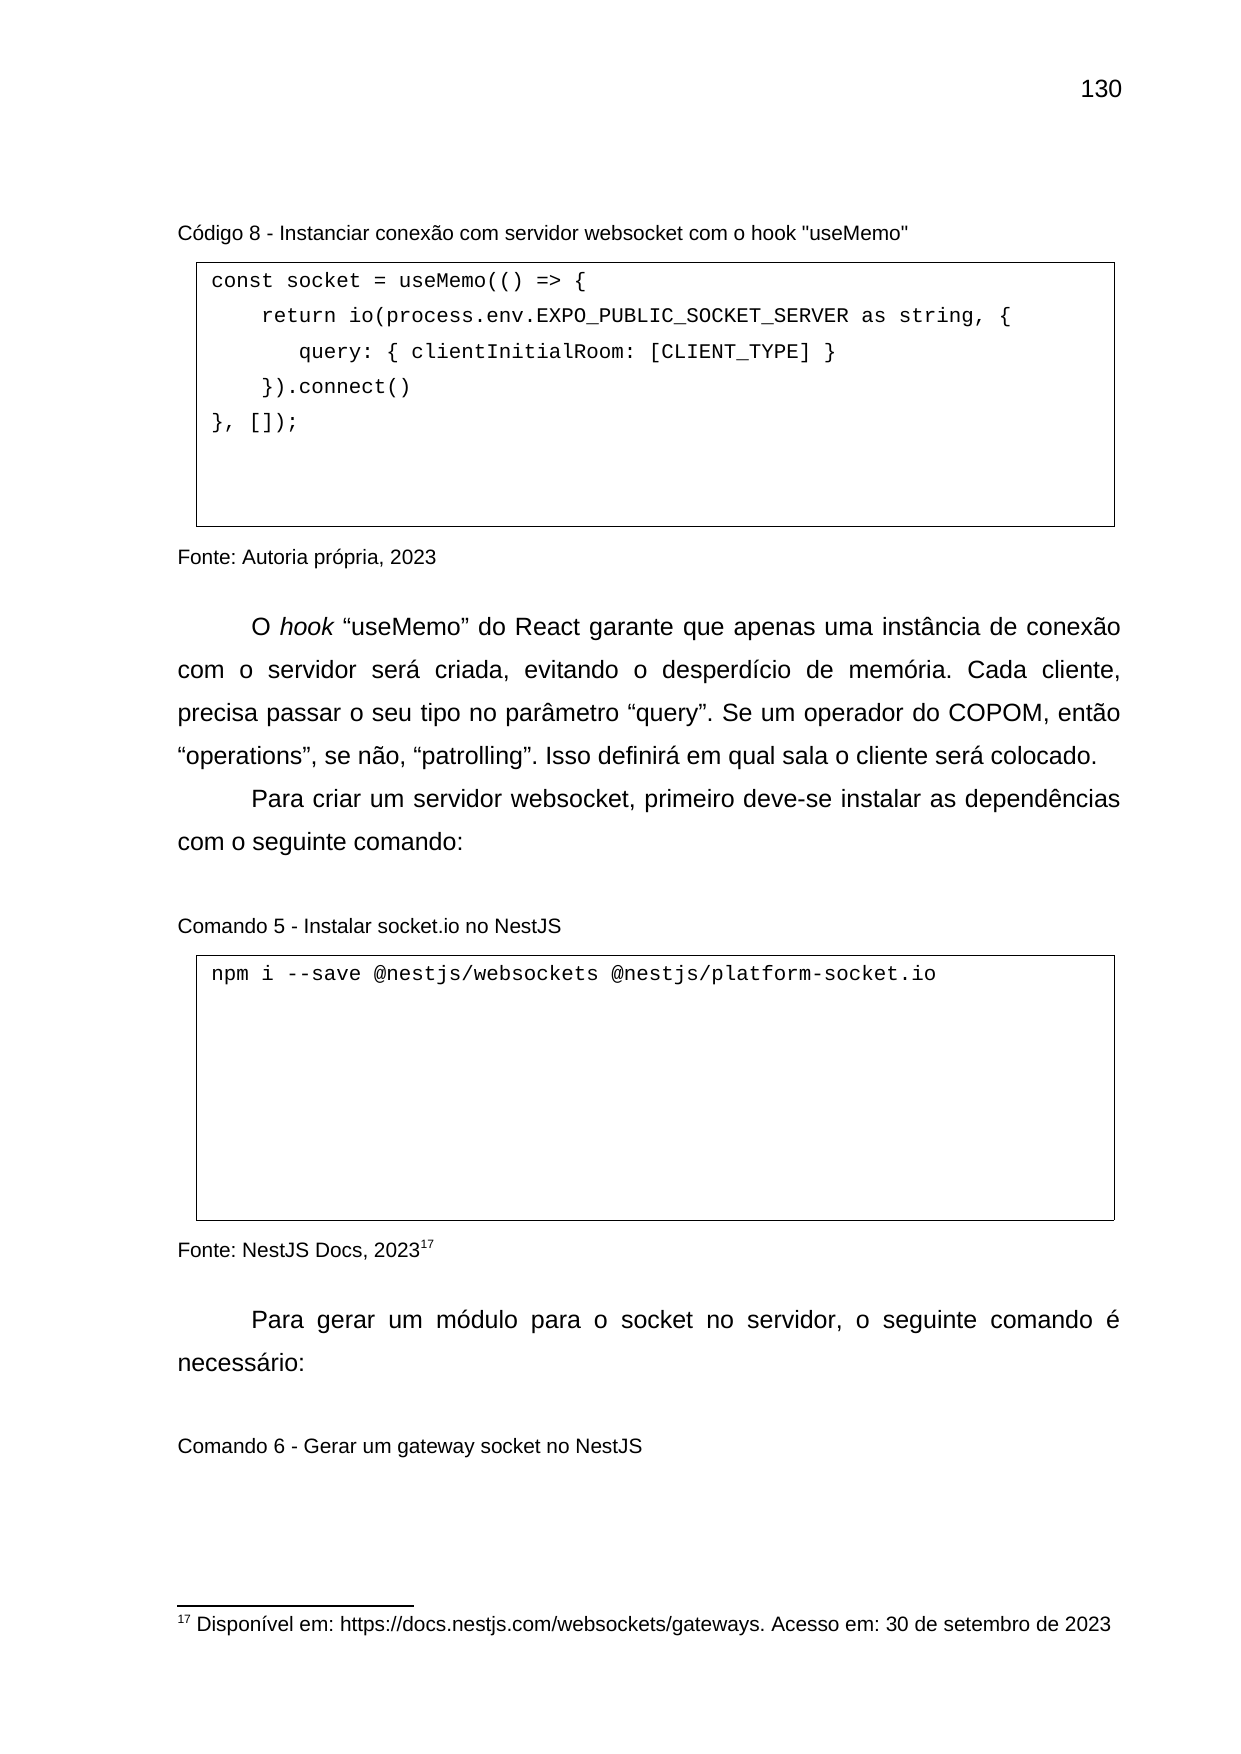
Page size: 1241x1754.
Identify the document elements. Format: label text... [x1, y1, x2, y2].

text Fonte: NestJS Docs, 2023 [177, 1238, 1122, 1262]
text Fonte: Autoria própria, 2023 [177, 544, 1122, 568]
text Para criar um servidor websocket, primeiro deve-se instalar as dependências com o seguinte comando: [177, 784, 1122, 856]
text O hook “useMemo” do React garante que apenas uma instância de conexão com o servidor será criada, evitando o desperdício de memória. Cada cliente, precisa passar o seu tipo no parâmetro “query”. Se um operador do COPOM, então “operations”, se não, “patrolling”. Isso definirá em qual sala o cliente será colocado. [177, 612, 1122, 770]
text Para gerar um módulo para o socket no servidor, o seguinte comando é necessário: [177, 1305, 1122, 1377]
